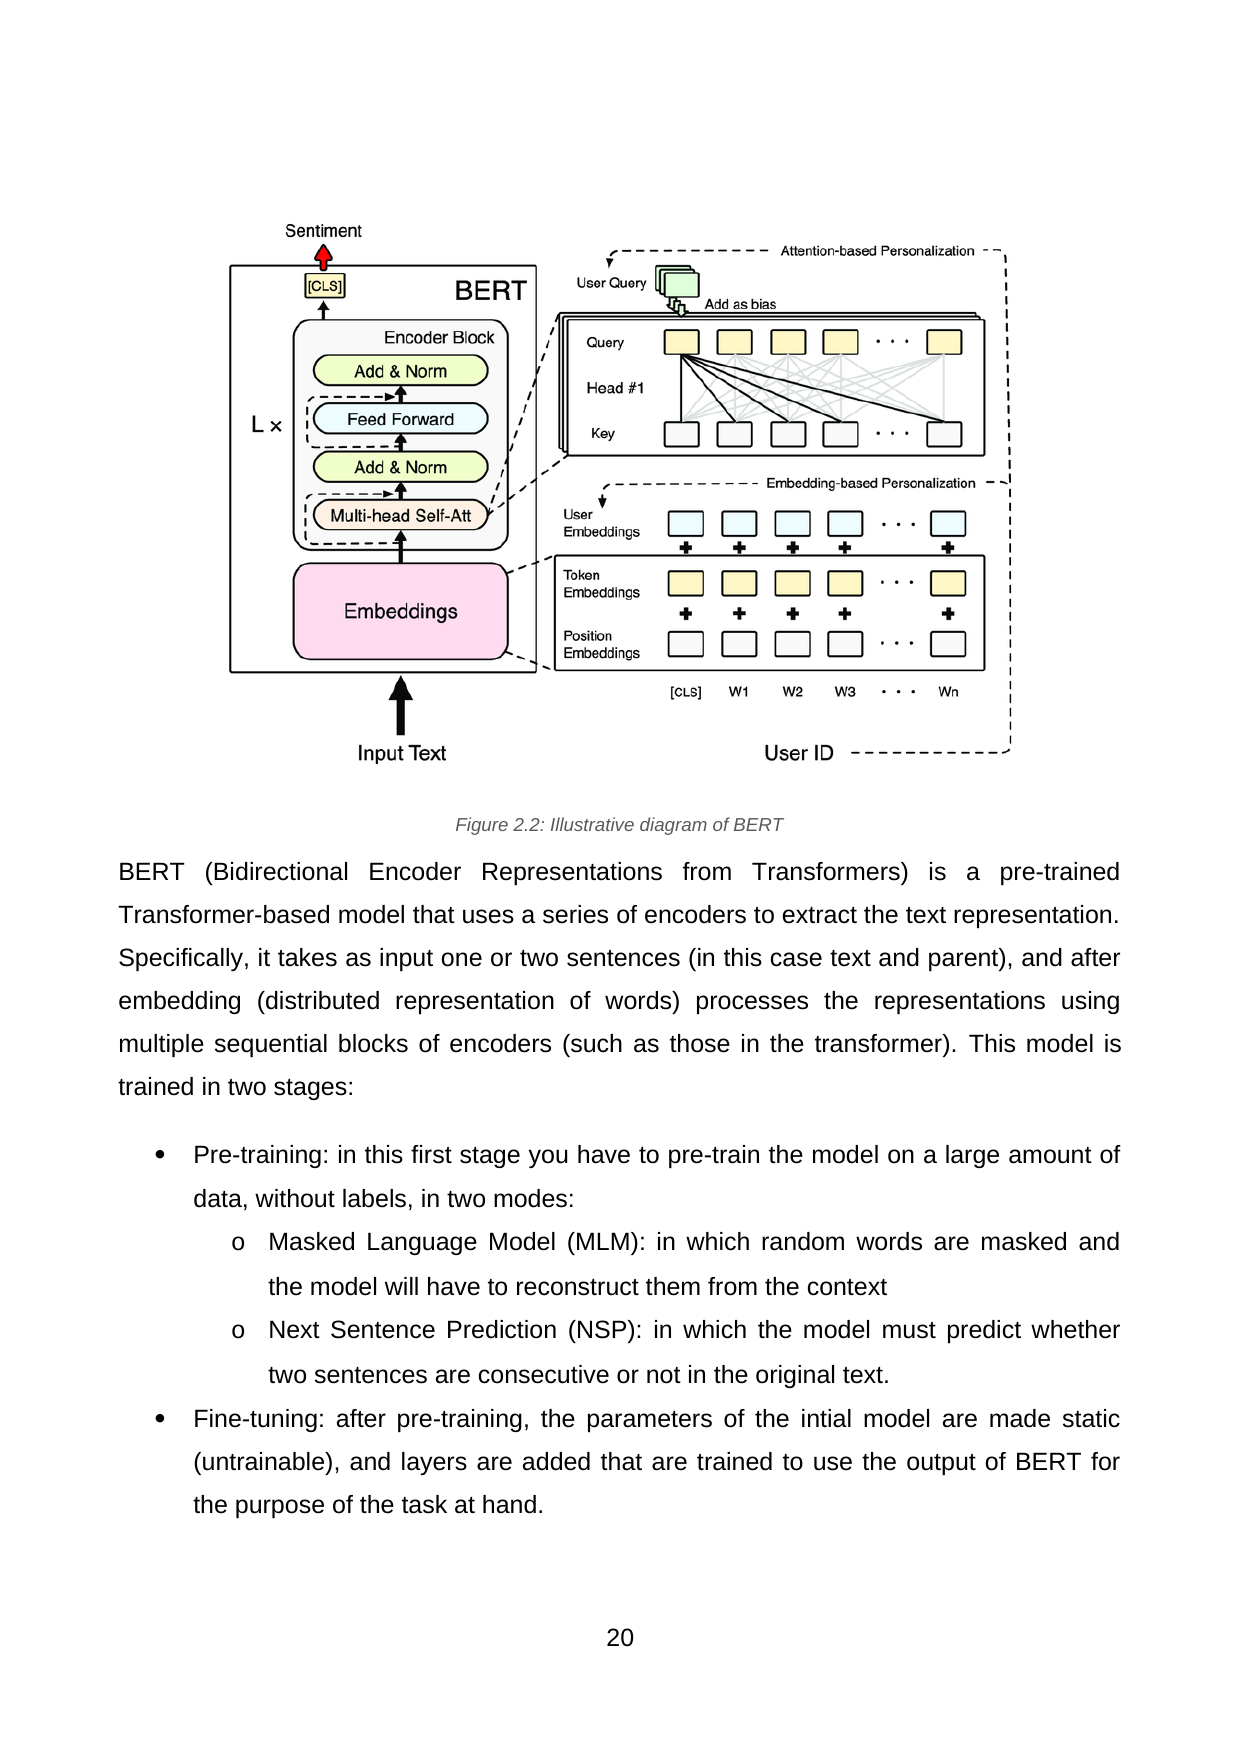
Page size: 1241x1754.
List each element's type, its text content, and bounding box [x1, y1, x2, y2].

text BERT (Bidirectional Encoder Representations from Transformers) is a pre-trained Transformer-based model that uses a series of encoders to extract the text representation. Specifically, it takes as input one or two sentences (in this case text and parent), and after embedding (distributed representation of words) processes the representations using multiple sequential blocks of encoders (such as those in the transformer). This model is trained in two stages: [118, 857, 1122, 1101]
list Next Sentence Prediction (NSP): in which the model must predict whether two sentences are consecutive or not in the original text. [231, 1315, 1122, 1389]
list Pre-training: in this first stage you have to pre-train the model on a large amount of data, without labels, in two modes: [156, 1140, 1122, 1212]
picture [228, 215, 1012, 775]
text Figure 2.2: Illustrative diagram of BERT [118, 814, 1122, 836]
list Fine-tuning: after pre-training, the parameters of the intial model are made static (untrainable), and layers are added that are trained to use the output of BERT for the purpose of the task at hand. [156, 1404, 1122, 1519]
list Masked Language Model (MLM): in which random words are masked and the model will have to reconstruct them from the context [231, 1227, 1122, 1301]
